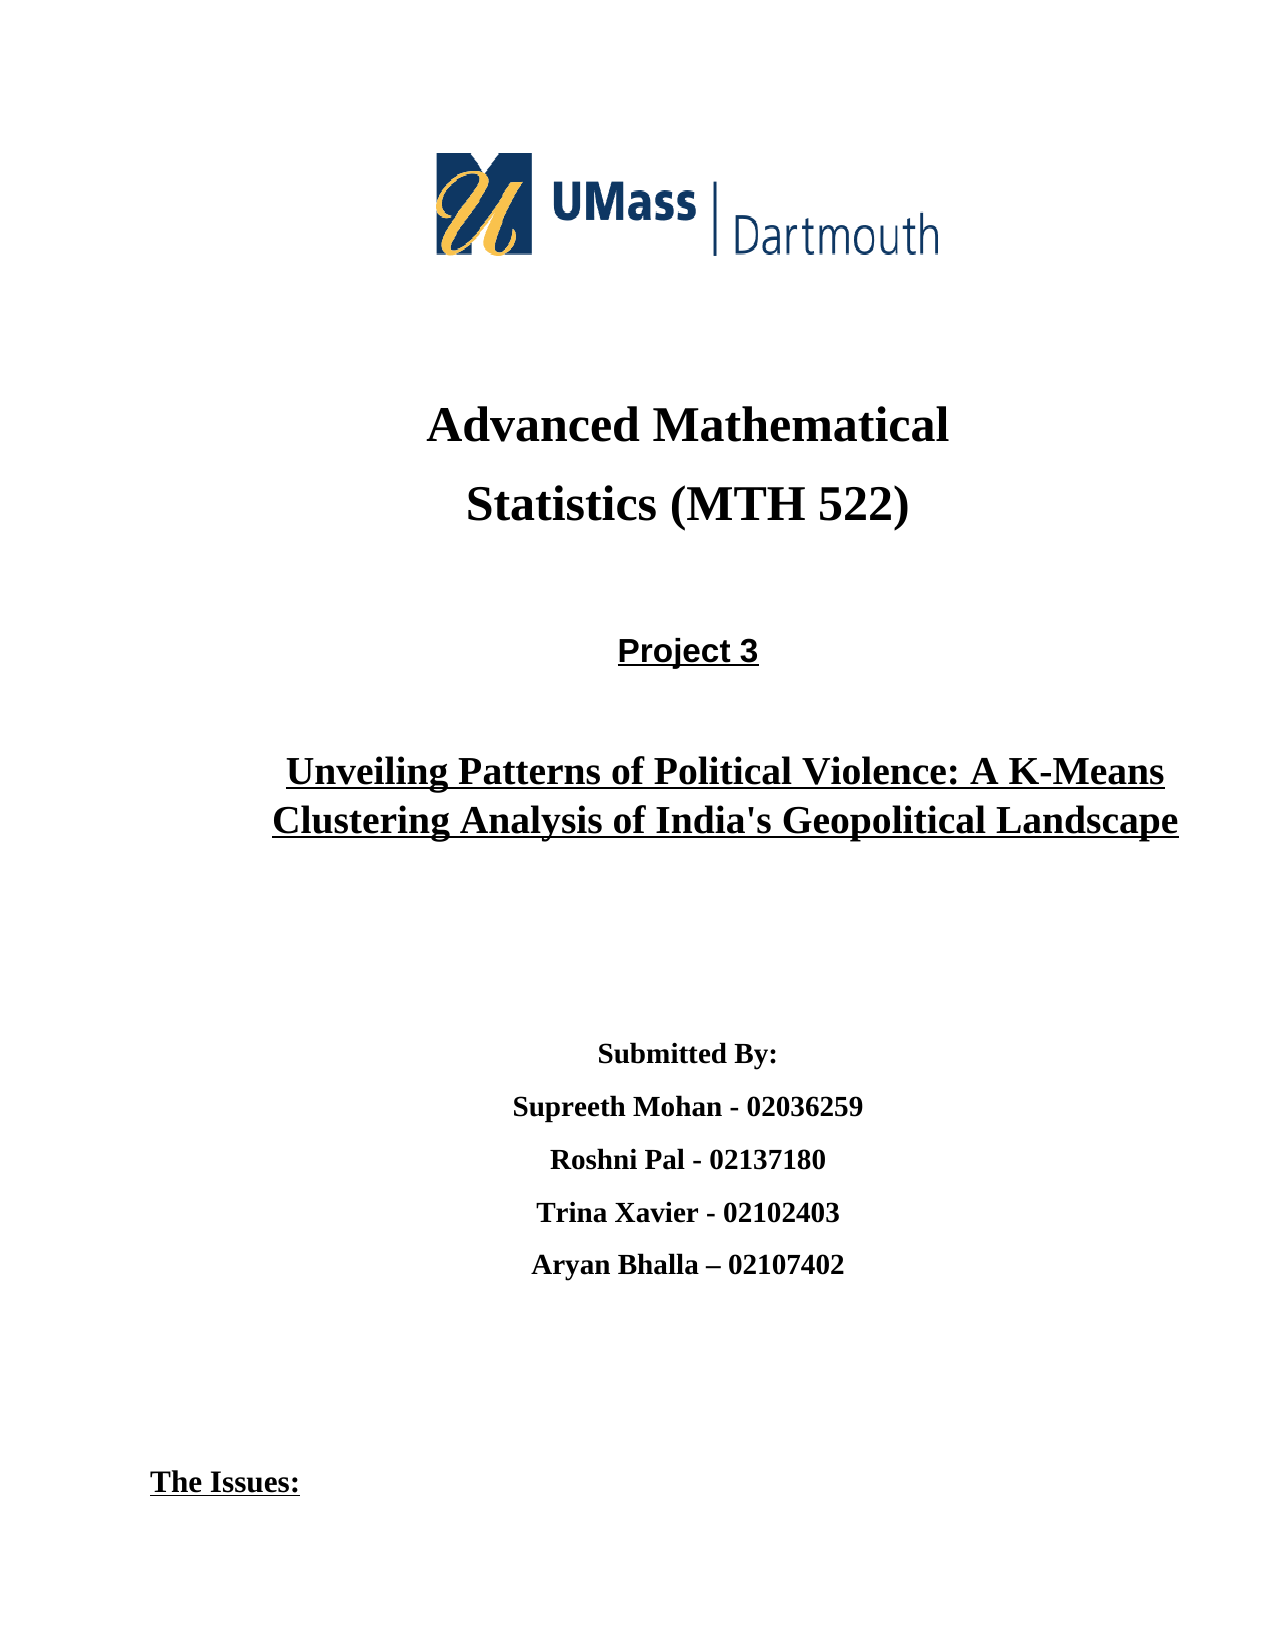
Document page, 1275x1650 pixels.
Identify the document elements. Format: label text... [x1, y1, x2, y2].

text Submitted By: [150, 1036, 1226, 1070]
text Roshni Pal - 02137180 [150, 1142, 1226, 1175]
text Statistics (MTH 522) [150, 474, 1226, 531]
text Unveiling Patterns of Political Violence: A K-Means Clustering Analysis of India's Geopolitical Landscape [225, 747, 1226, 842]
text The Issues: [150, 1463, 1226, 1499]
text Aryan Bhalla – 02107402 [150, 1247, 1226, 1281]
picture [433, 150, 943, 260]
text Advanced Mathematical [150, 395, 1226, 452]
text Project 3 [150, 631, 1226, 669]
text Supreeth Mohan - 02036259 [150, 1089, 1226, 1123]
text Trina Xavier - 02102403 [150, 1195, 1226, 1228]
